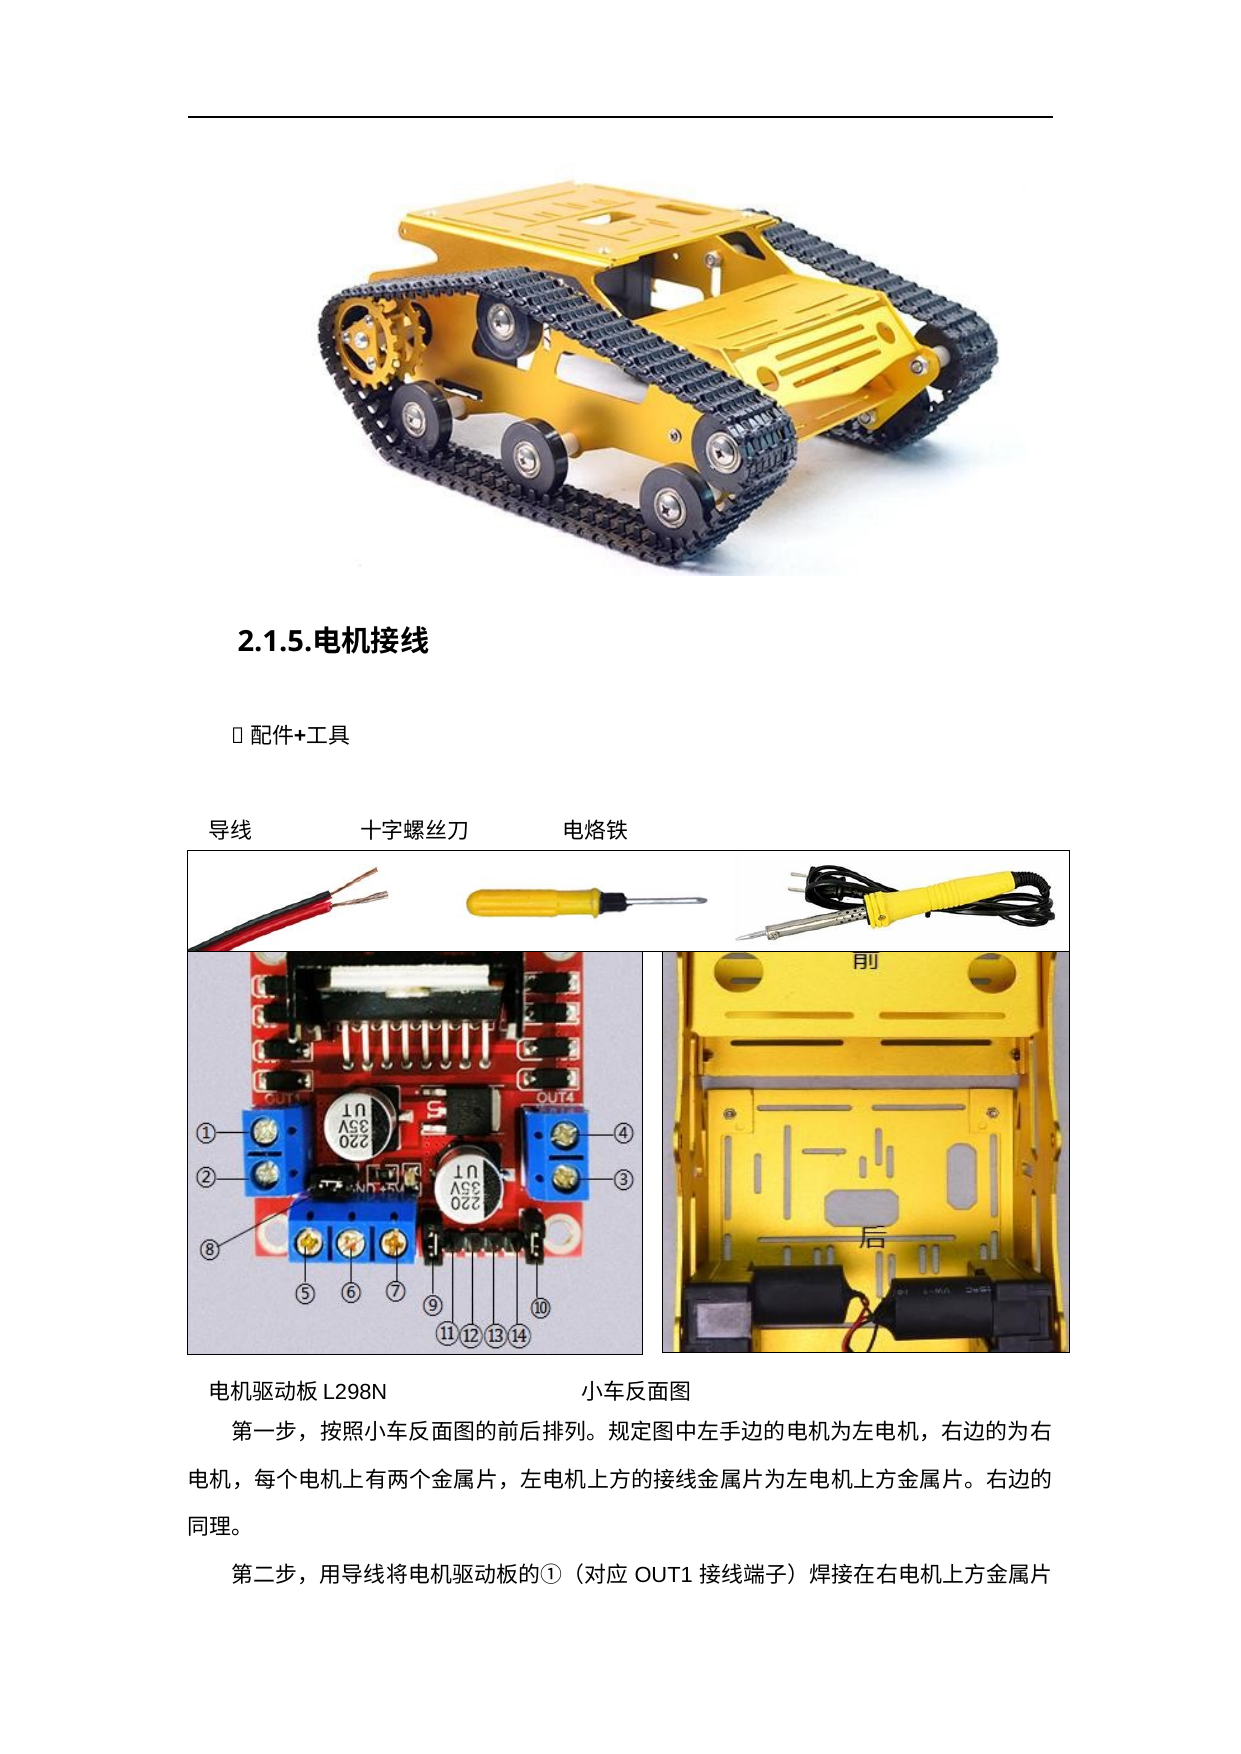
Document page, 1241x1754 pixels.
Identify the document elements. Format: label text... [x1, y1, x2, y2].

picture [188, 851, 1069, 951]
picture [663, 952, 1069, 1352]
text 导线 十字螺丝刀 电烙铁 [187, 813, 979, 844]
text 第一步，按照小车反面图的前后排列。规定图中左手边的电机为左电机，右边的为右电机，每个电机上有两个金属片，左电机上方的接线金属片为左电机上方金属片。右边的同理。 [187, 1414, 1053, 1541]
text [187, 1557, 1053, 1588]
text  配件+工具 [231, 718, 1033, 750]
picture [291, 163, 1028, 576]
subtitle 电机接线 [216, 618, 1053, 660]
picture [188, 952, 642, 1354]
